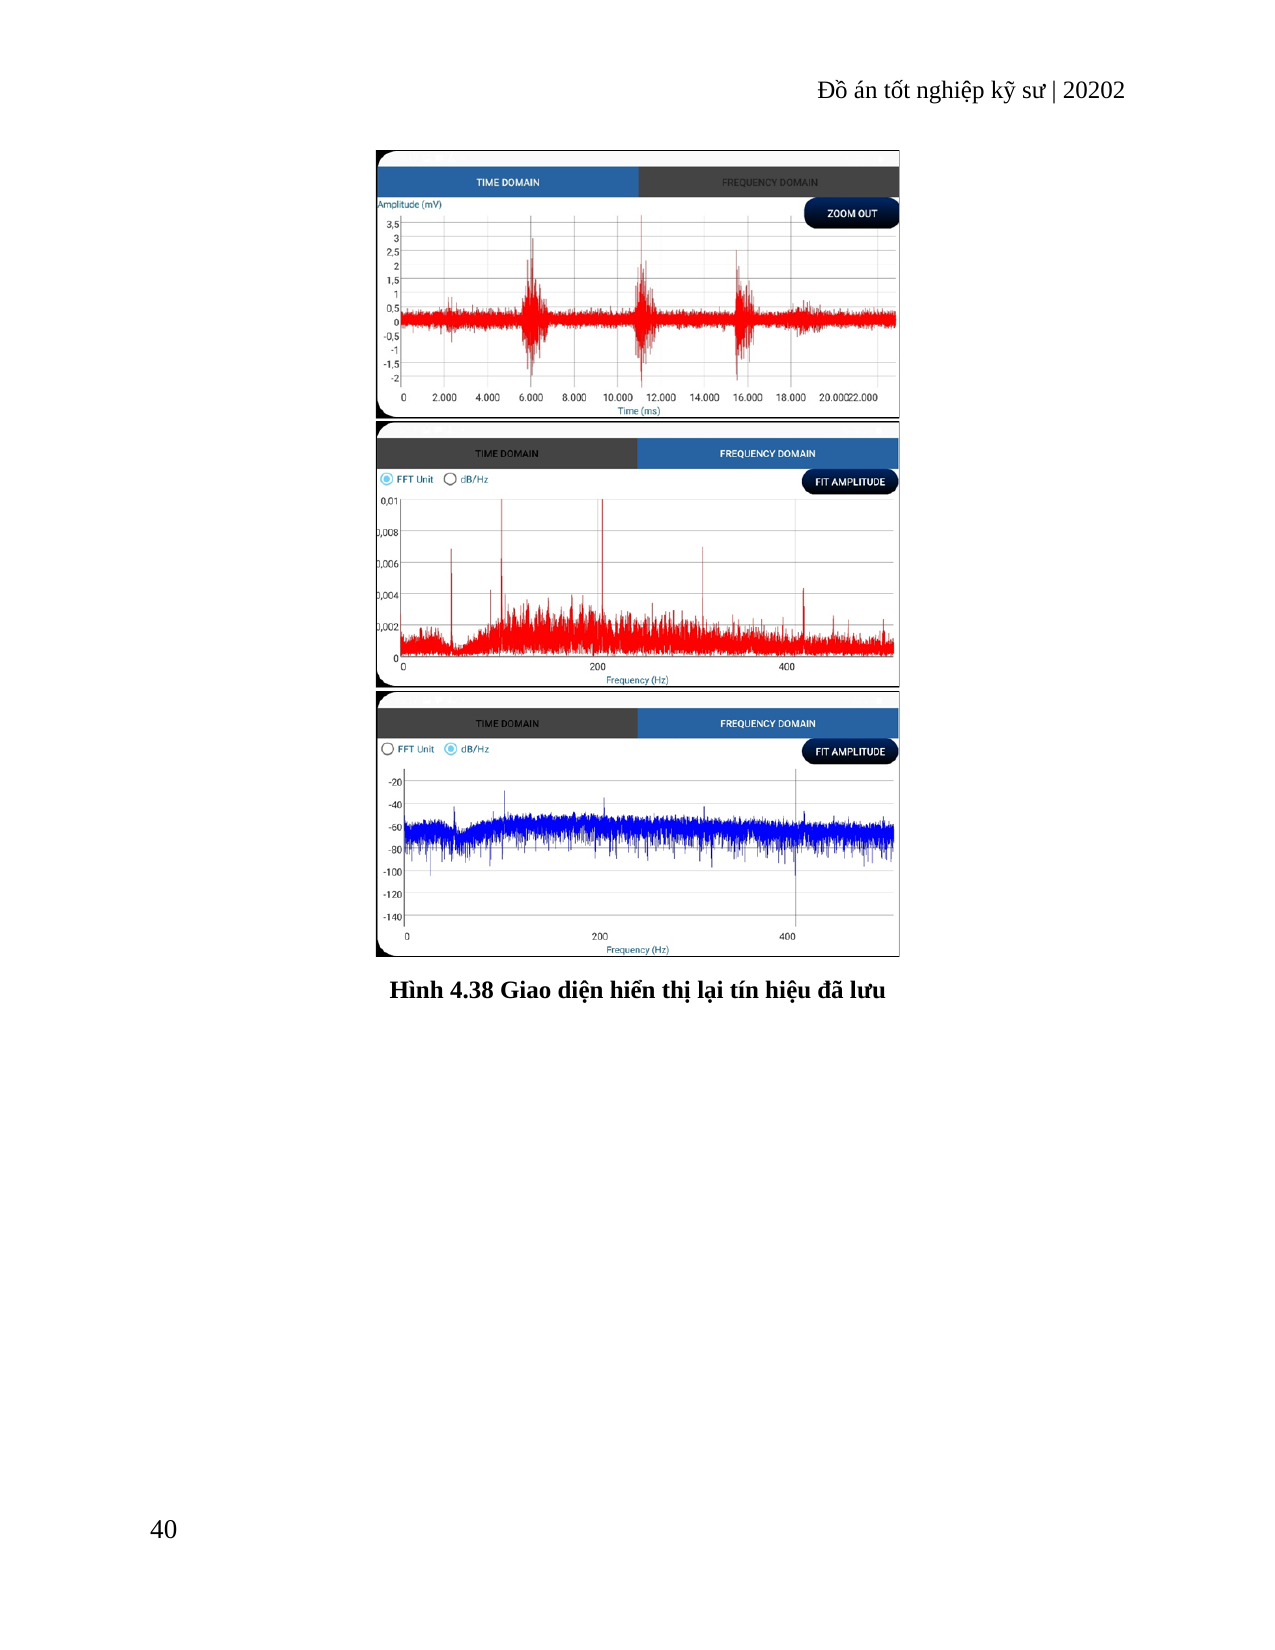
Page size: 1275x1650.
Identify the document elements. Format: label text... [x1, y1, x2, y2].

picture [375, 150, 900, 957]
